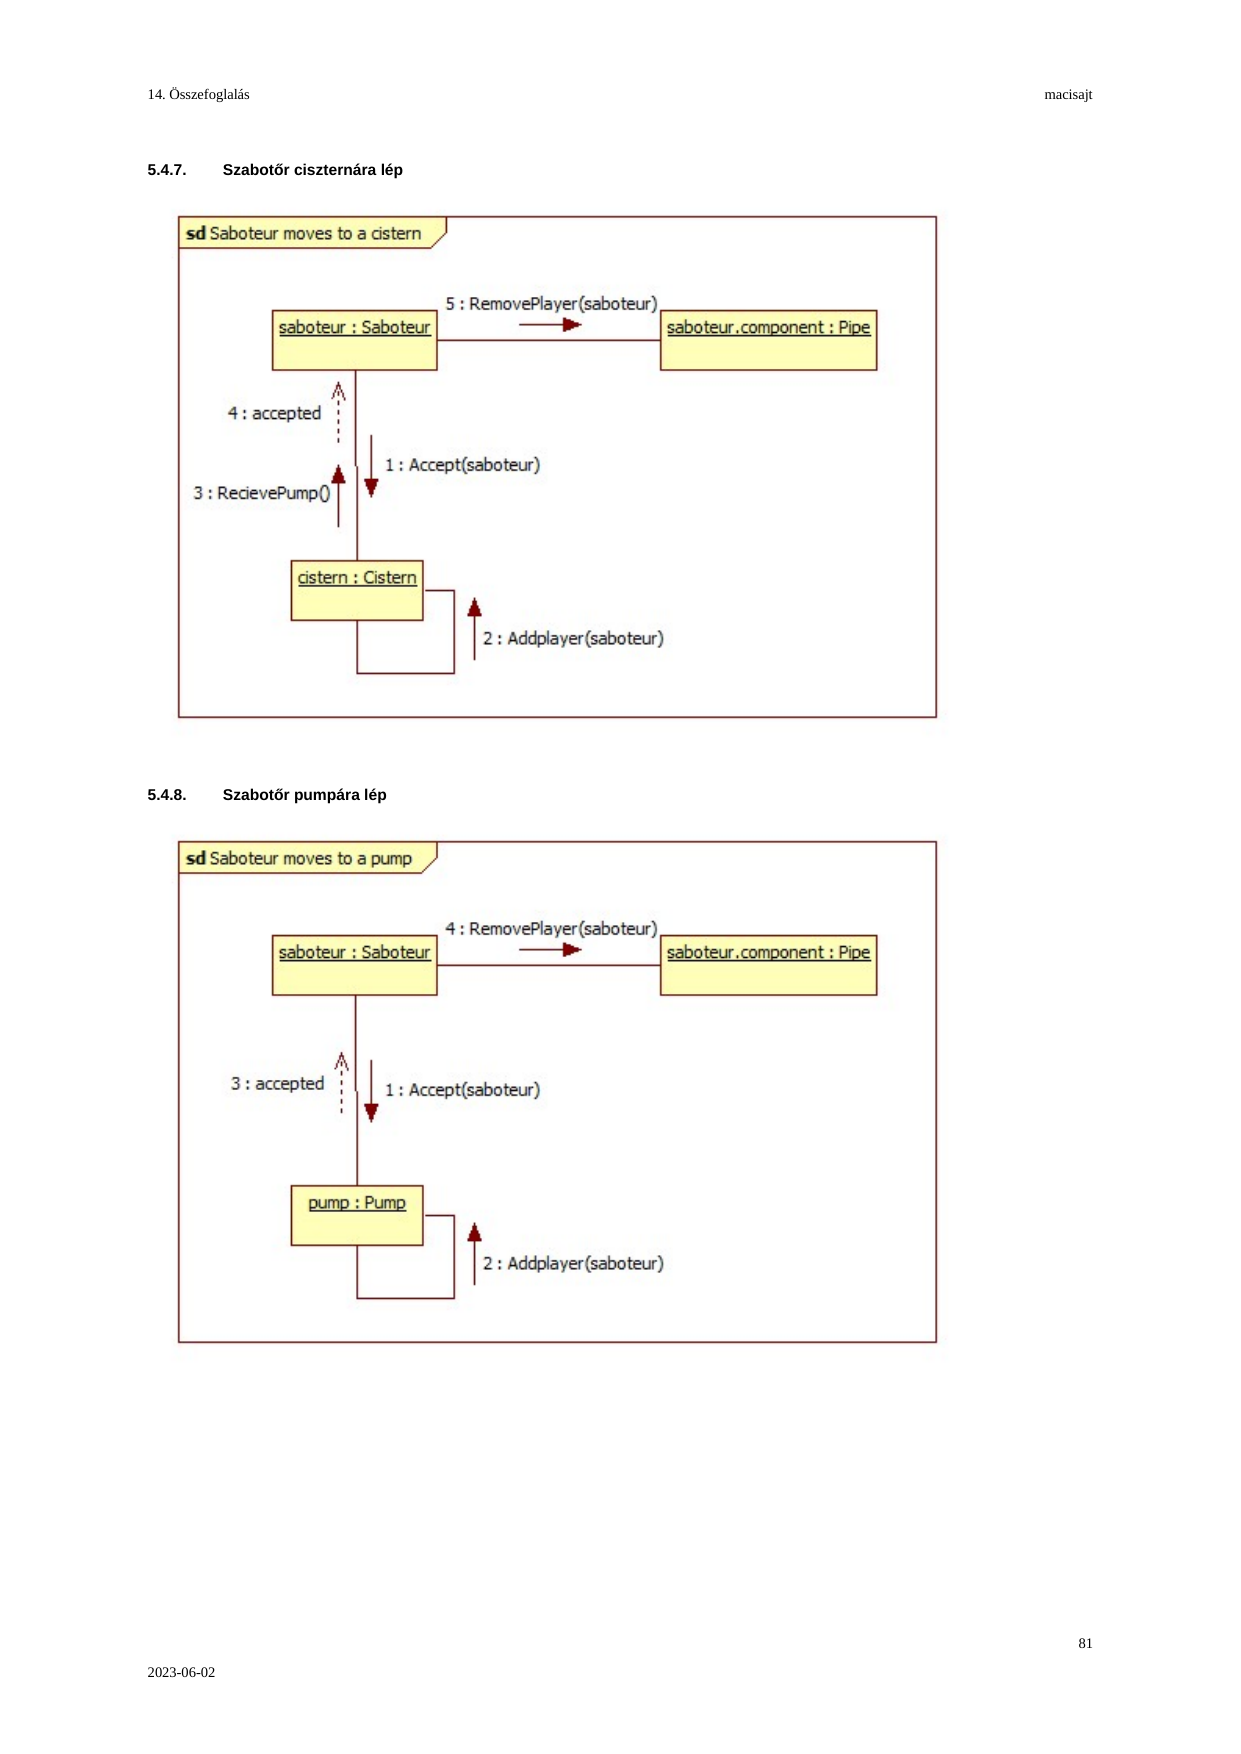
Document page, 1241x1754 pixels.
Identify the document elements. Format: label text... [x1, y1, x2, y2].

picture [147, 810, 967, 1373]
subtitle Szabotőr ciszternára lép [147, 148, 1093, 179]
picture [147, 185, 967, 748]
subtitle Szabotőr pumpára lép [147, 773, 1093, 804]
